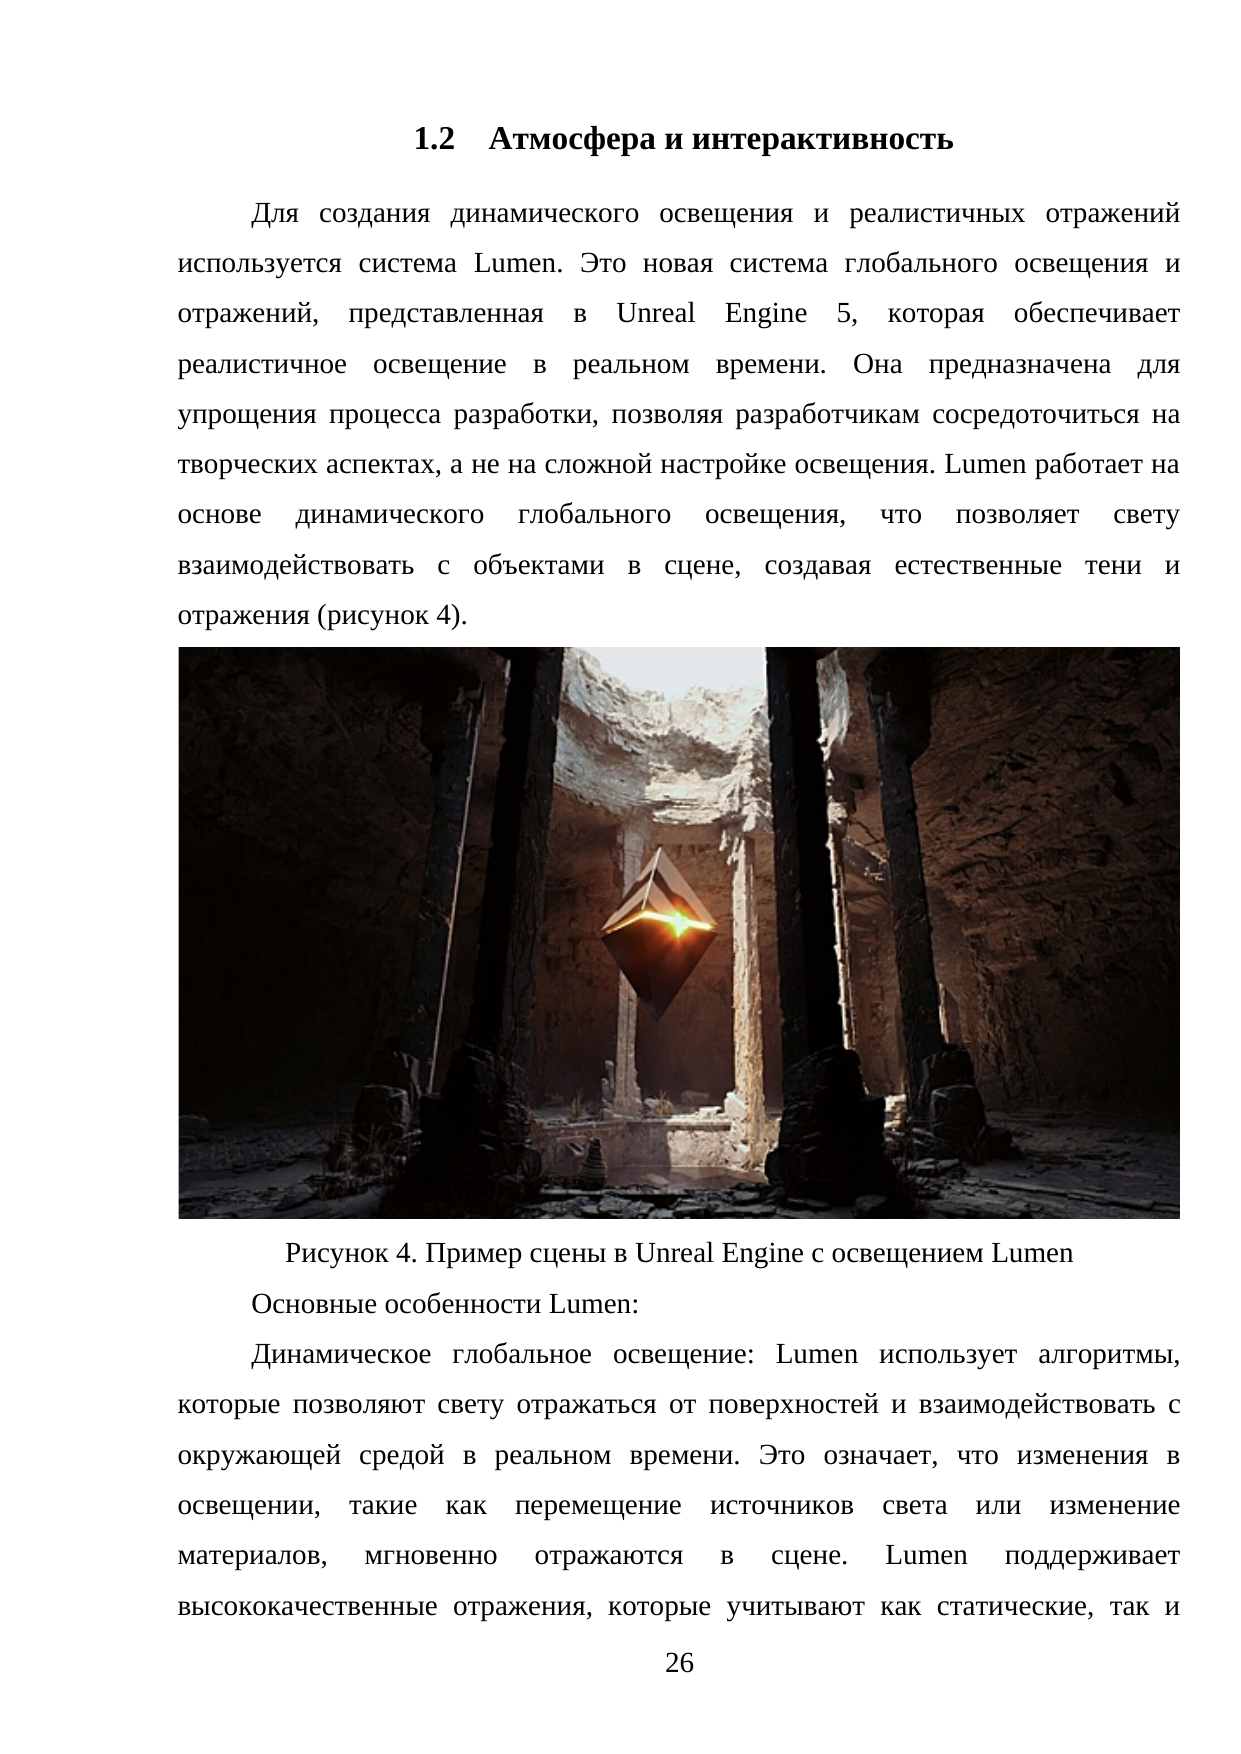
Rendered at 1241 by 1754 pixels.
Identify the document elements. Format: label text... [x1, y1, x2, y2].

text Рисунок 4. Пример сцены в Unreal Engine с освещением Lumen [177, 1236, 1181, 1269]
text Для создания динамического освещения и реалистичных отражений используется система Lumen. Это новая система глобального освещения и отражений, представленная в Unreal Engine 5, которая обеспечивает реалистичное освещение в реальном времени. Она предназначена для упрощения процесса разработки, позволяя разработчикам сосредоточиться на творческих аспектах, а не на сложной настройке освещения. Lumen работает на основе динамического глобального освещения, что позволяет свету взаимодействовать с объектами в сцене, создавая естественные тени и отражения (рисунок 4). [177, 195, 1181, 631]
list Атмосфера и интерактивность [186, 118, 1181, 156]
text Основные особенности Lumen: [177, 1286, 1181, 1319]
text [177, 1336, 1181, 1621]
picture [178, 647, 1180, 1219]
